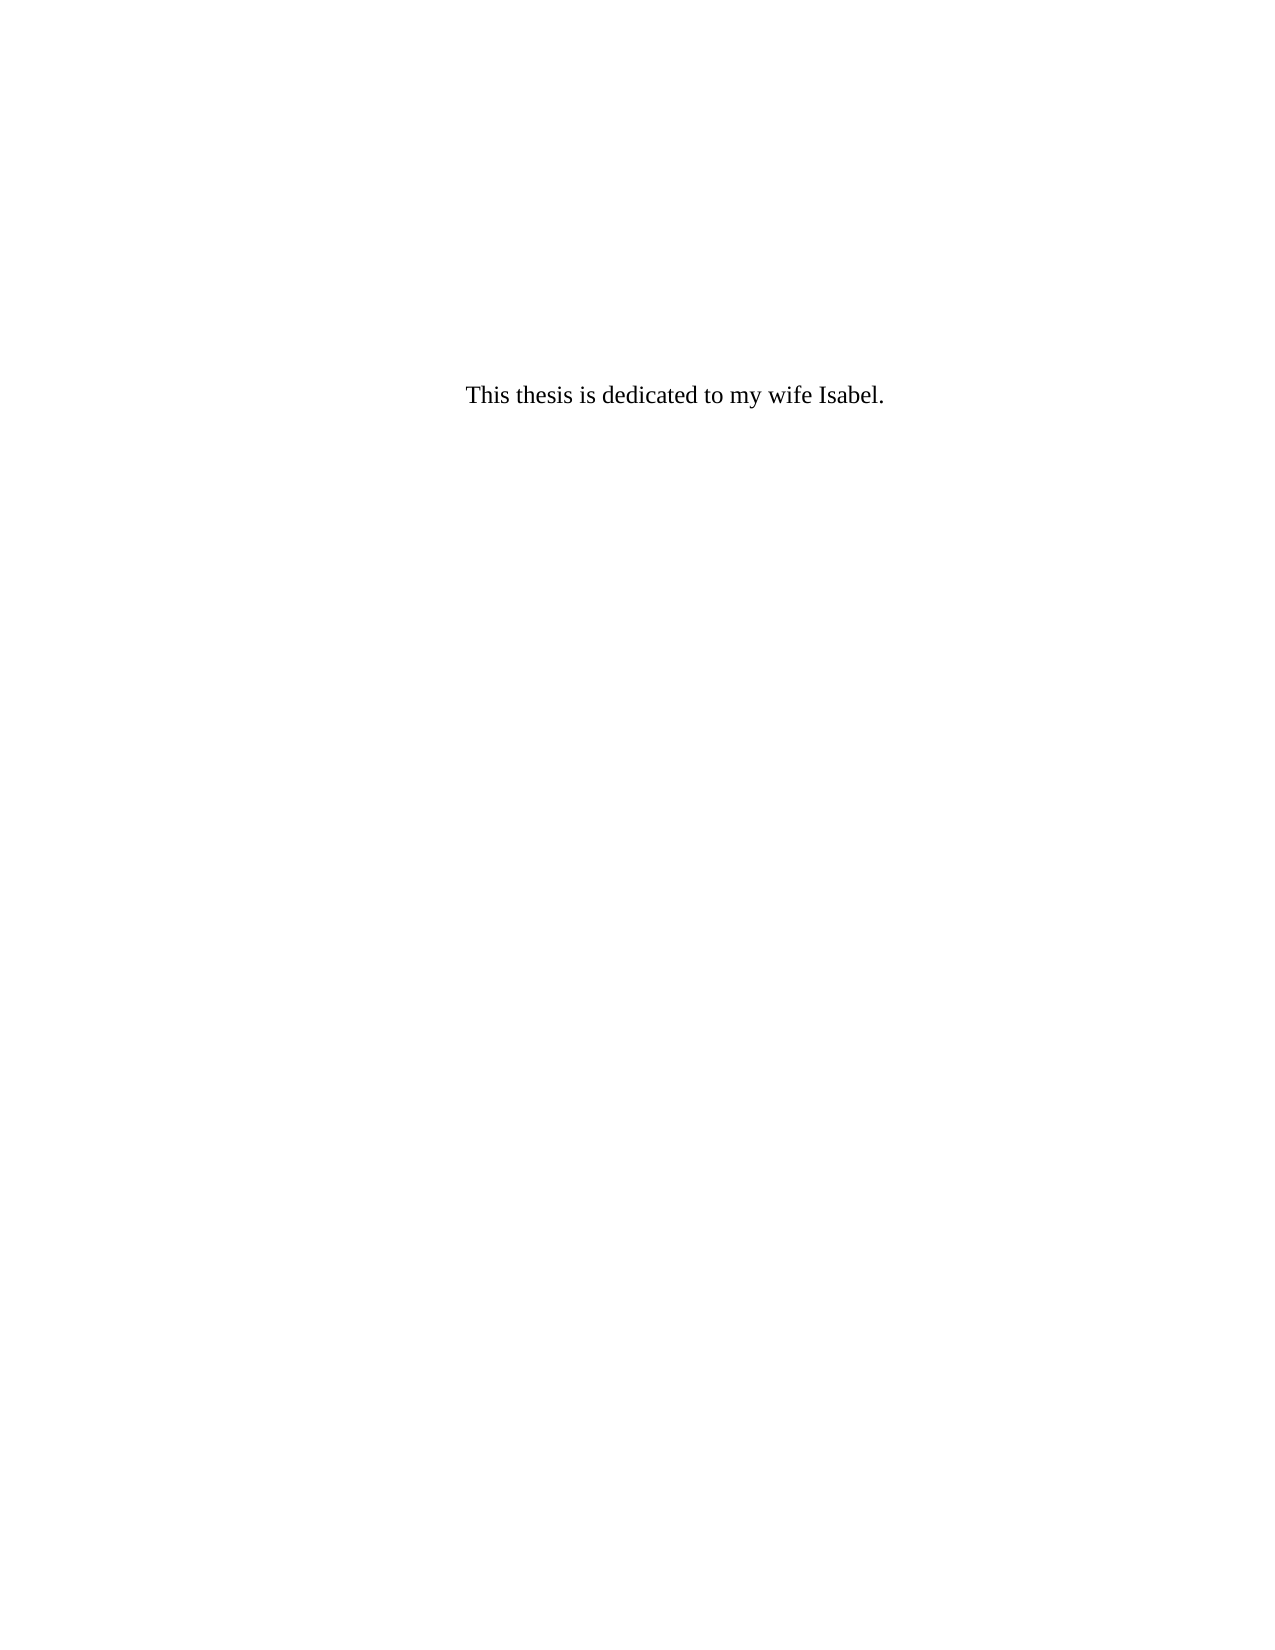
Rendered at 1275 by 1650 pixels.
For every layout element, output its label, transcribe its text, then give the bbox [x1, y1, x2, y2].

subtitle This thesis is dedicated to my wife Isabel. [225, 380, 1125, 409]
